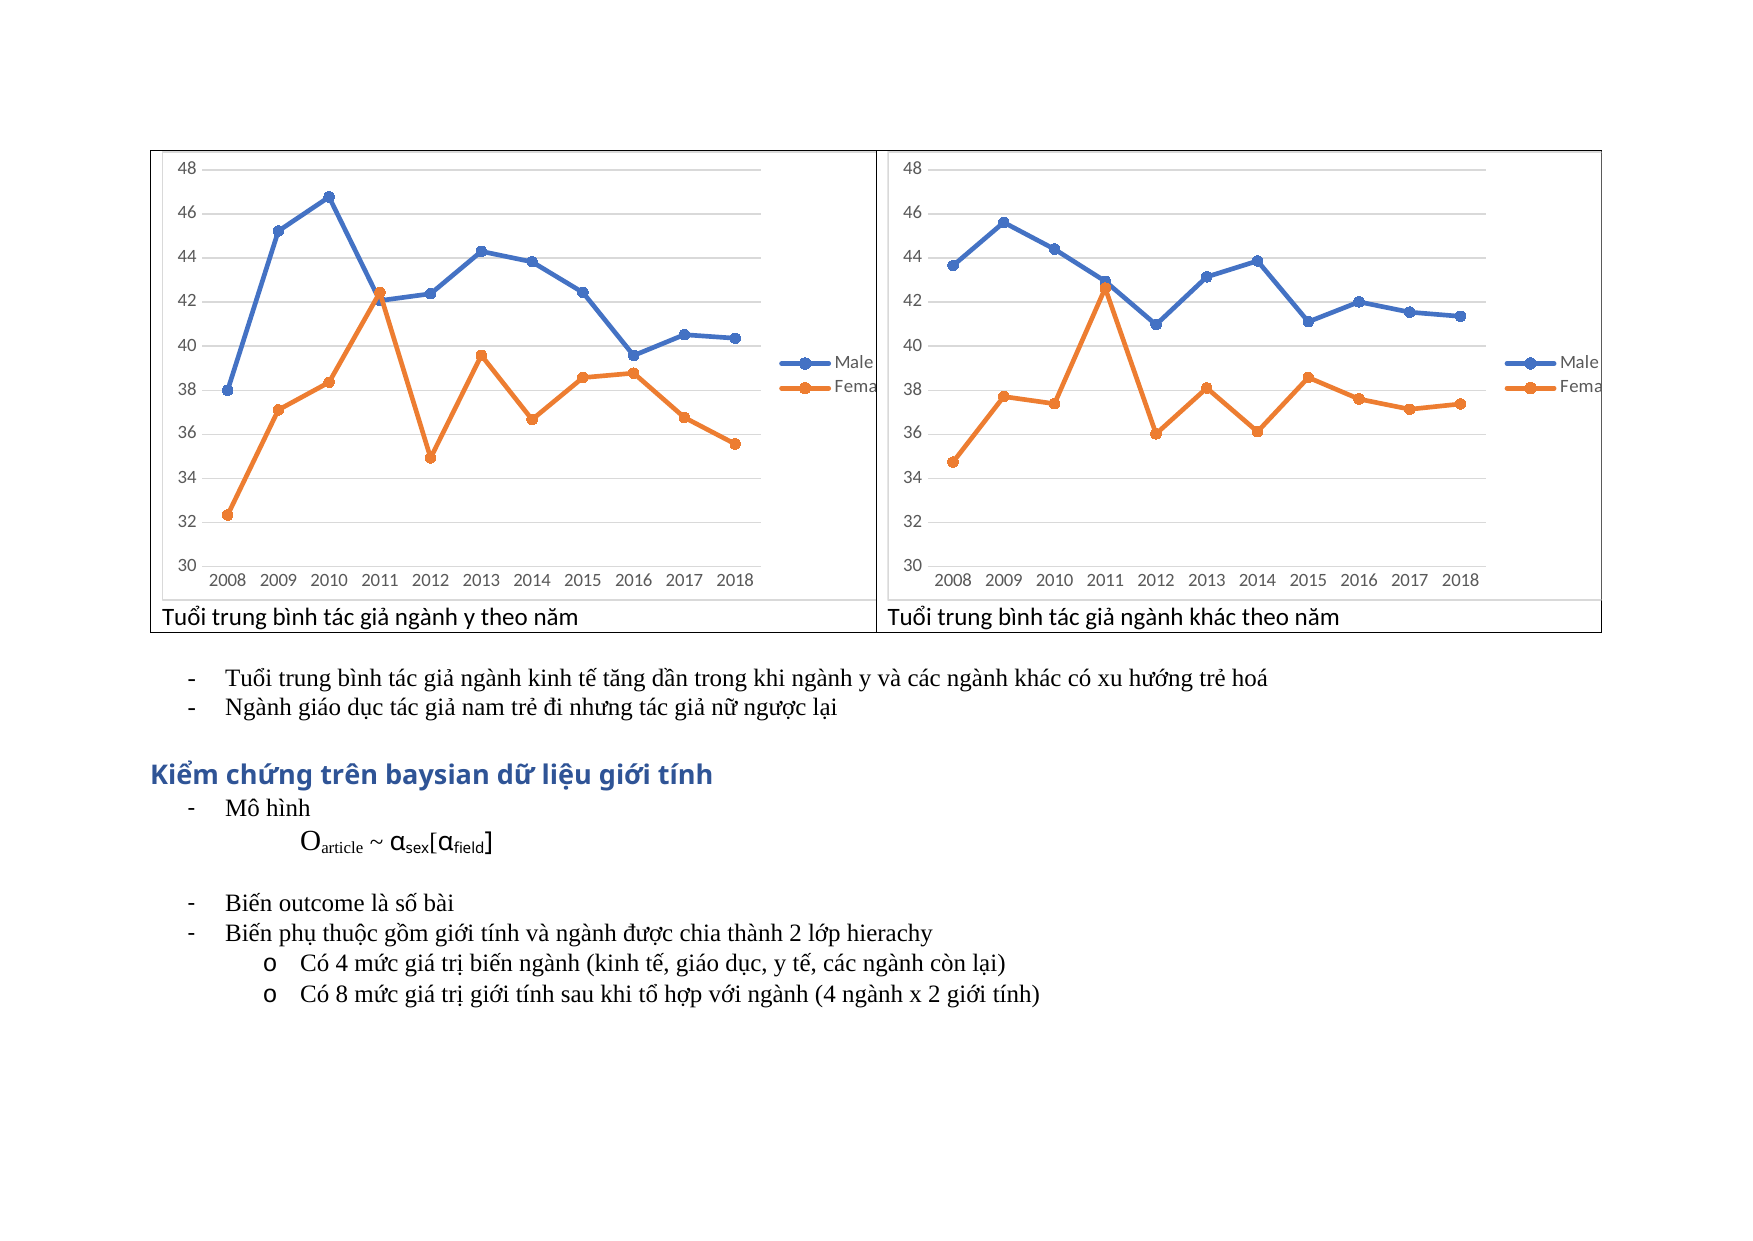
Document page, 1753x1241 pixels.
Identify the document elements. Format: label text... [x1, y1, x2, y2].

list Oarticle ~ αsex[αfield] [300, 823, 1602, 858]
list Ngành giáo dục tác giả nam trẻ đi nhưng tác giả nữ ngược lại [187, 692, 1602, 721]
list Biến phụ thuộc gồm giới tính và ngành được chia thành 2 lớp hierachy [187, 917, 1602, 948]
list Có 8 mức giá trị giới tính sau khi tổ hợp với ngành (4 ngành x 2 giới tính) [262, 979, 1602, 1010]
list Tuổi trung bình tác giả ngành kinh tế tăng dần trong khi ngành y và các ngành khác có xu hướng trẻ hoá [187, 663, 1602, 692]
list Có 4 mức giá trị biến ngành (kinh tế, giáo dục, y tế, các ngành còn lại) [262, 948, 1602, 979]
list Biến outcome là số bài [187, 887, 1602, 917]
list Mô hình [187, 792, 1602, 823]
table_cell Tuổi trung bình tác giả ngành y theo năm [151, 151, 876, 632]
subtitle Kiểm chứng trên baysian dữ liệu giới tính [150, 755, 1602, 792]
table_cell Tuổi trung bình tác giả ngành khác theo năm [877, 151, 1601, 632]
